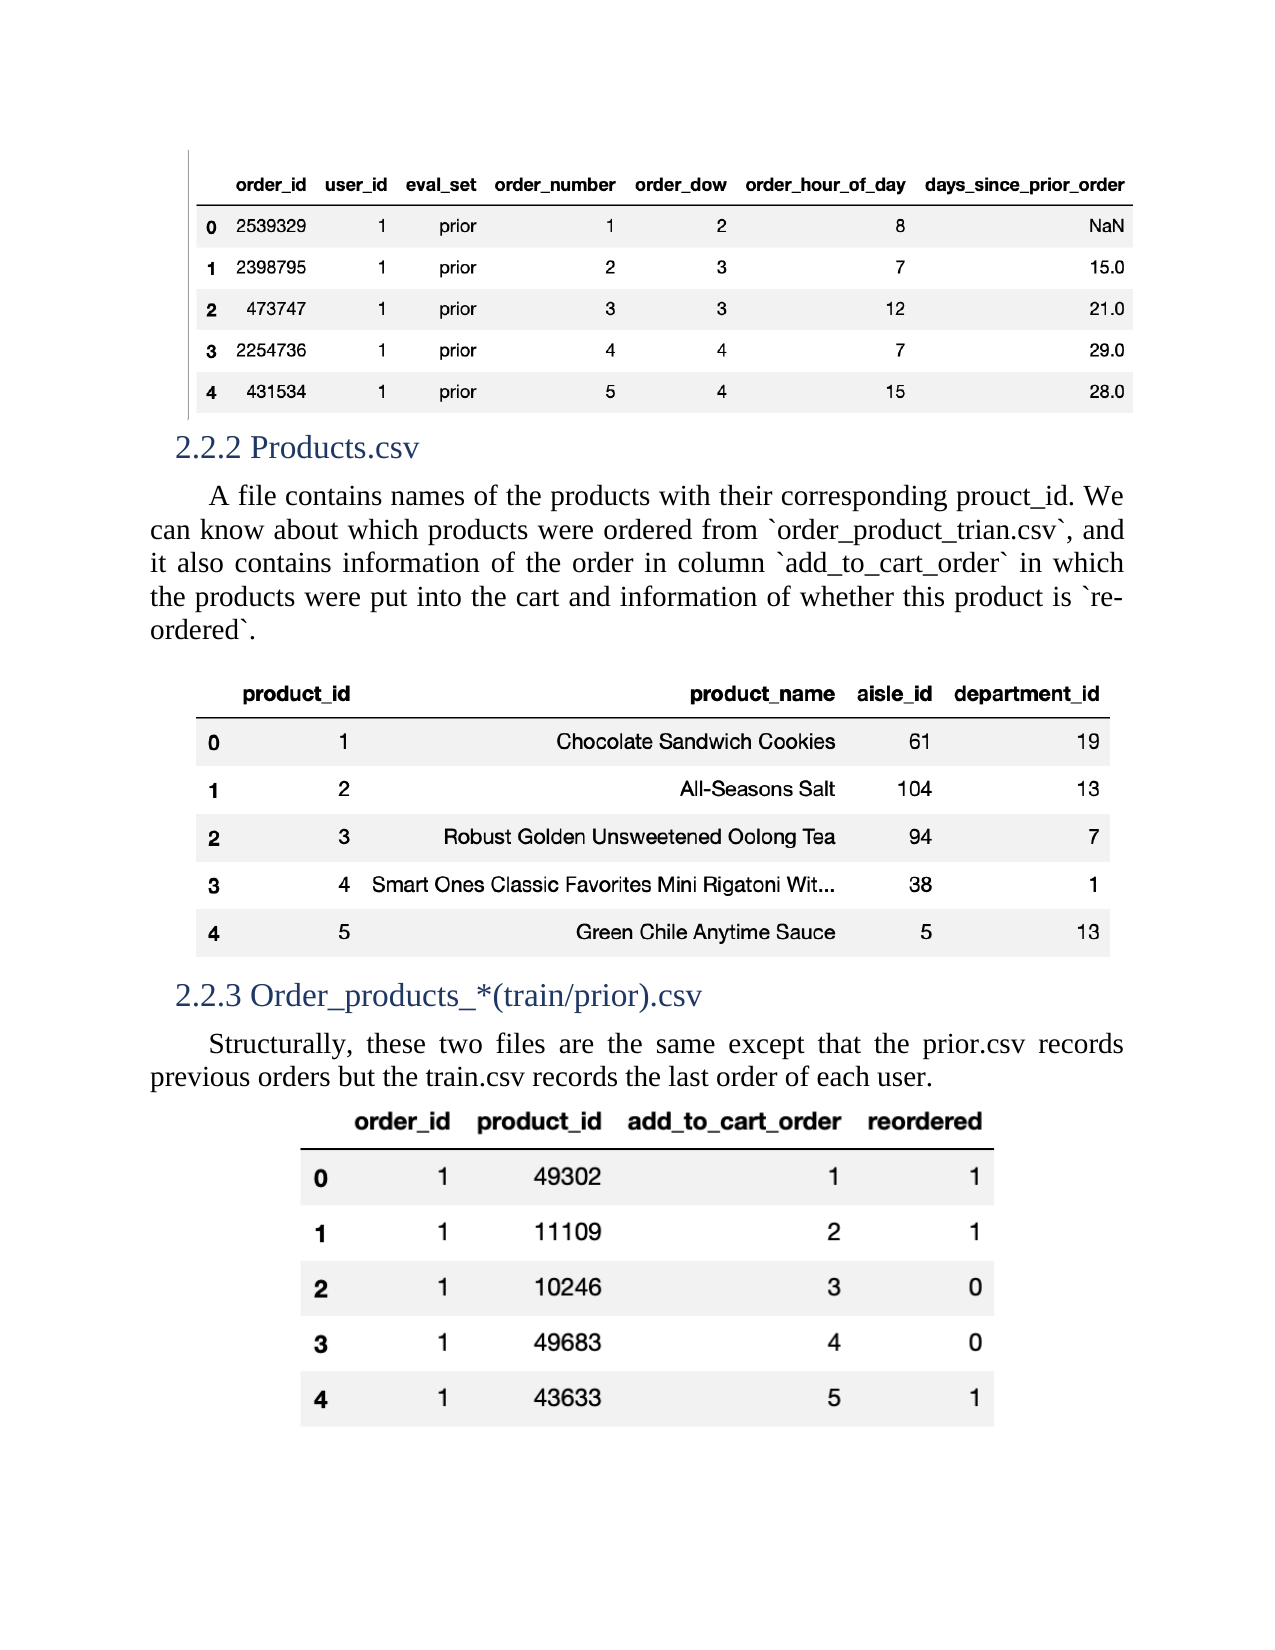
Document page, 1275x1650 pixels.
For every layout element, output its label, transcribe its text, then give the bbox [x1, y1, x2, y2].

picture [187, 658, 1136, 969]
text A file contains names of the products with their corresponding prouct_id. We can know about which products were ordered from `order_product_trian.csv`, and it also contains information of the order in column `add_to_cart_order` in which the products were put into the cart and information of whether this product is `re-ordered`. [150, 478, 1125, 646]
picture [278, 1105, 1035, 1443]
subtitle 2.2.3 Order_products_*(train/prior).csv [175, 975, 1125, 1013]
subtitle 2.2.2 Products.csv [175, 427, 1125, 466]
picture [187, 150, 1148, 422]
text Structurally, these two files are the same except that the prior.csv records previous orders but the train.csv records the last order of each user. [150, 1026, 1125, 1093]
